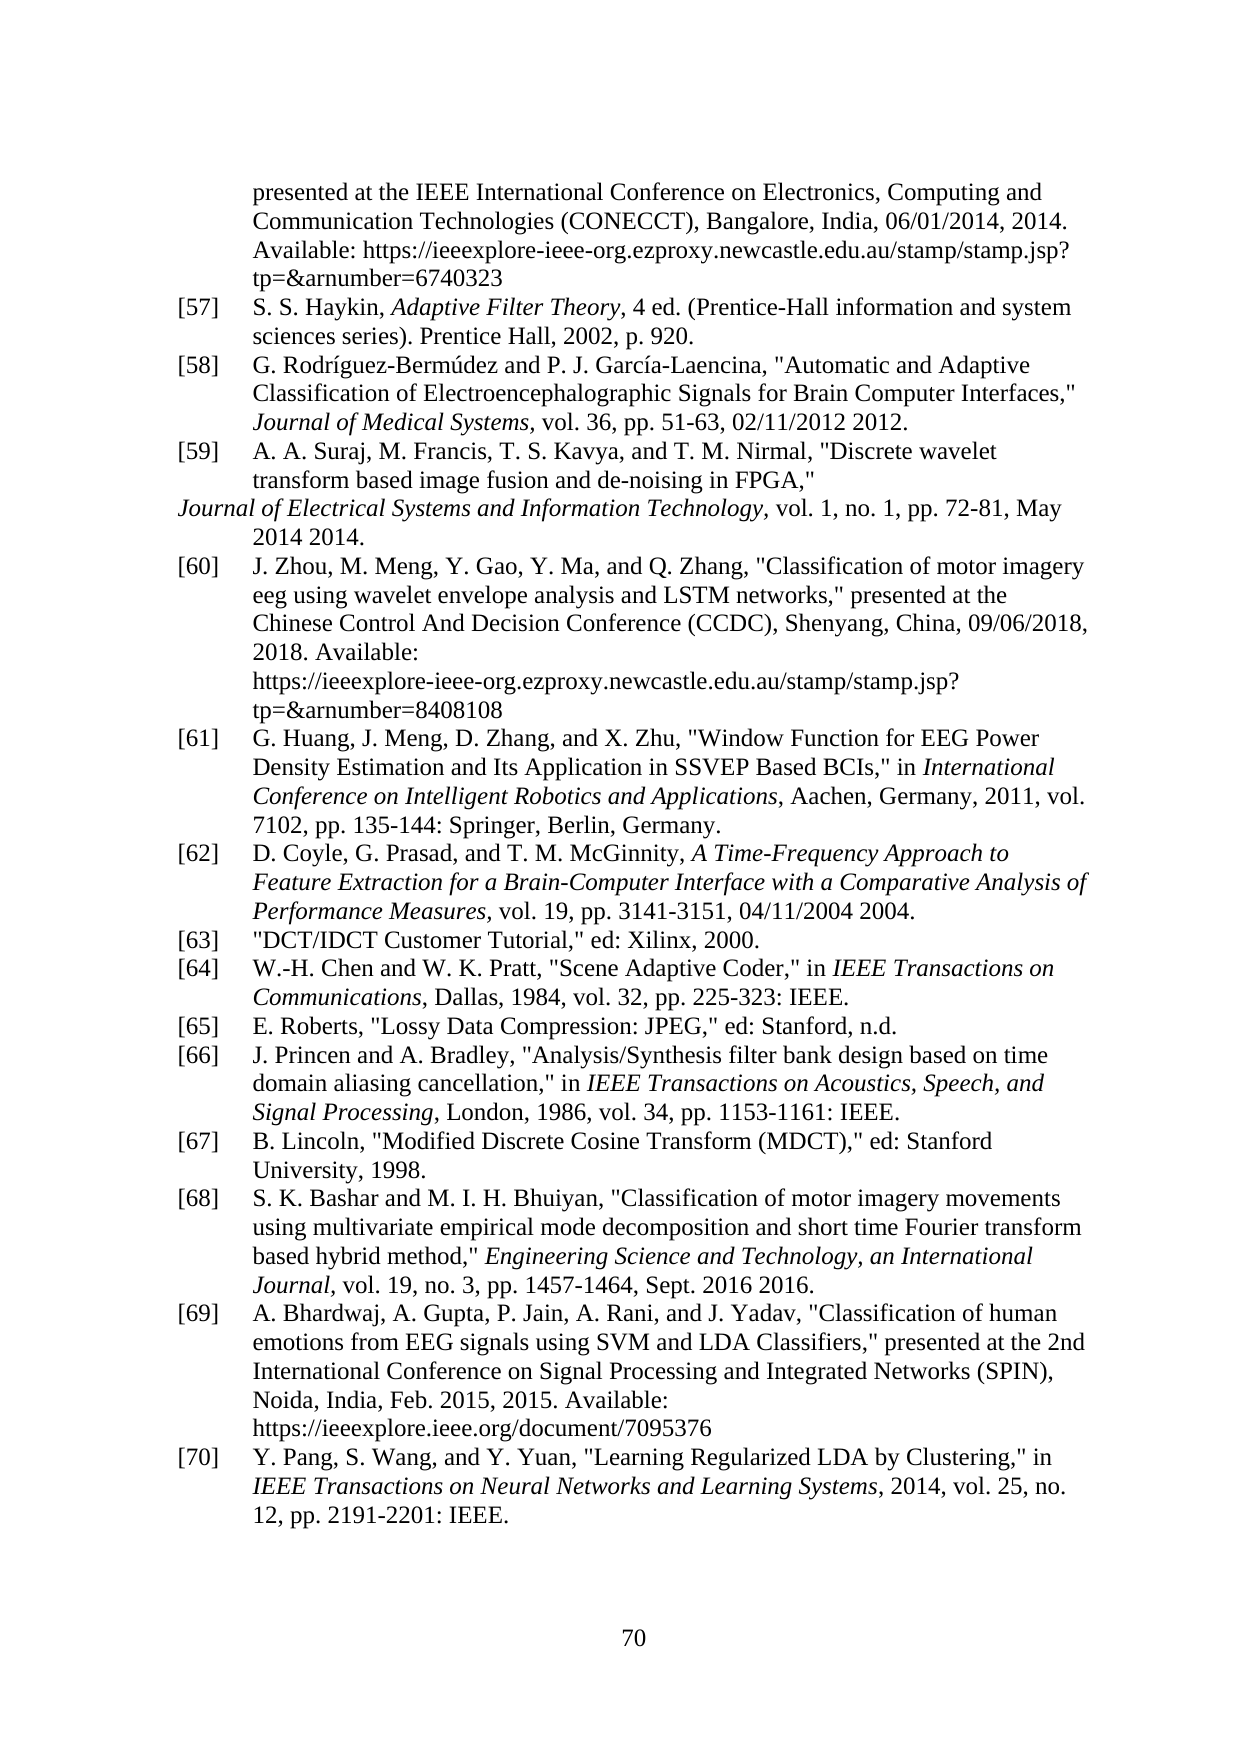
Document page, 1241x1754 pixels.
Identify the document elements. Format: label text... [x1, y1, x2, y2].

text [59] A. A. Suraj, M. Francis, T. S. Kavya, and T. M. Nirmal, "Discrete wavelet transform based image fusion and de-noising in FPGA," [177, 436, 1090, 493]
text [57] S. S. Haykin, Adaptive Filter Theory, 4 ed. (Prentice-Hall information and system sciences series). Prentice Hall, 2002, p. 920. [177, 292, 1090, 350]
text [69] A. Bhardwaj, A. Gupta, P. Jain, A. Rani, and J. Yadav, "Classification of human emotions from EEG signals using SVM and LDA Classifiers," presented at the 2nd International Conference on Signal Processing and Integrated Networks (SPIN), Noida, India, Feb. 2015, 2015. Available: https://ieeexplore.ieee.org/document/7095376 [177, 1298, 1090, 1442]
text [62] D. Coyle, G. Prasad, and T. M. McGinnity, A Time-Frequency Approach to Feature Extraction for a Brain-Computer Interface with a Comparative Analysis of Performance Measures, vol. 19, pp. 3141-3151, 04/11/2004 2004. [177, 838, 1090, 925]
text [177, 177, 1090, 292]
text Journal of Electrical Systems and Information Technology, vol. 1, no. 1, pp. 72-81, May 2014 2014. [177, 493, 1090, 551]
text [67] B. Lincoln, "Modified Discrete Cosine Transform (MDCT)," ed: Stanford University, 1998. [177, 1126, 1090, 1183]
text [58] G. Rodríguez-Bermúdez and P. J. García-Laencina, "Automatic and Adaptive Classification of Electroencephalographic Signals for Brain Computer Interfaces," Journal of Medical Systems, vol. 36, pp. 51-63, 02/11/2012 2012. [177, 350, 1090, 436]
text [70] Y. Pang, S. Wang, and Y. Yuan, "Learning Regularized LDA by Clustering," in IEEE Transactions on Neural Networks and Learning Systems, 2014, vol. 25, no. 12, pp. 2191-2201: IEEE. [177, 1442, 1090, 1528]
text [60] J. Zhou, M. Meng, Y. Gao, Y. Ma, and Q. Zhang, "Classification of motor imagery eeg using wavelet envelope analysis and LSTM networks," presented at the Chinese Control And Decision Conference (CCDC), Shenyang, China, 09/06/2018, 2018. Available: https://ieeexplore-ieee-org.ezproxy.newcastle.edu.au/stamp/stamp.jsp?tp=&arnumber=8408108 [177, 551, 1090, 723]
text [63] "DCT/IDCT Customer Tutorial," ed: Xilinx, 2000. [177, 925, 1090, 953]
text [61] G. Huang, J. Meng, D. Zhang, and X. Zhu, "Window Function for EEG Power Density Estimation and Its Application in SSVEP Based BCIs," in International Conference on Intelligent Robotics and Applications, Aachen, Germany, 2011, vol. 7102, pp. 135-144: Springer, Berlin, Germany. [177, 723, 1090, 838]
text [68] S. K. Bashar and M. I. H. Bhuiyan, "Classification of motor imagery movements using multivariate empirical mode decomposition and short time Fourier transform based hybrid method," Engineering Science and Technology, an International Journal, vol. 19, no. 3, pp. 1457-1464, Sept. 2016 2016. [177, 1183, 1090, 1298]
text [64] W.-H. Chen and W. K. Pratt, "Scene Adaptive Coder," in IEEE Transactions on Communications, Dallas, 1984, vol. 32, pp. 225-323: IEEE. [177, 953, 1090, 1011]
text [66] J. Princen and A. Bradley, "Analysis/Synthesis filter bank design based on time domain aliasing cancellation," in IEEE Transactions on Acoustics, Speech, and Signal Processing, London, 1986, vol. 34, pp. 1153-1161: IEEE. [177, 1040, 1090, 1126]
text [65] E. Roberts, "Lossy Data Compression: JPEG," ed: Stanford, n.d. [177, 1011, 1090, 1040]
